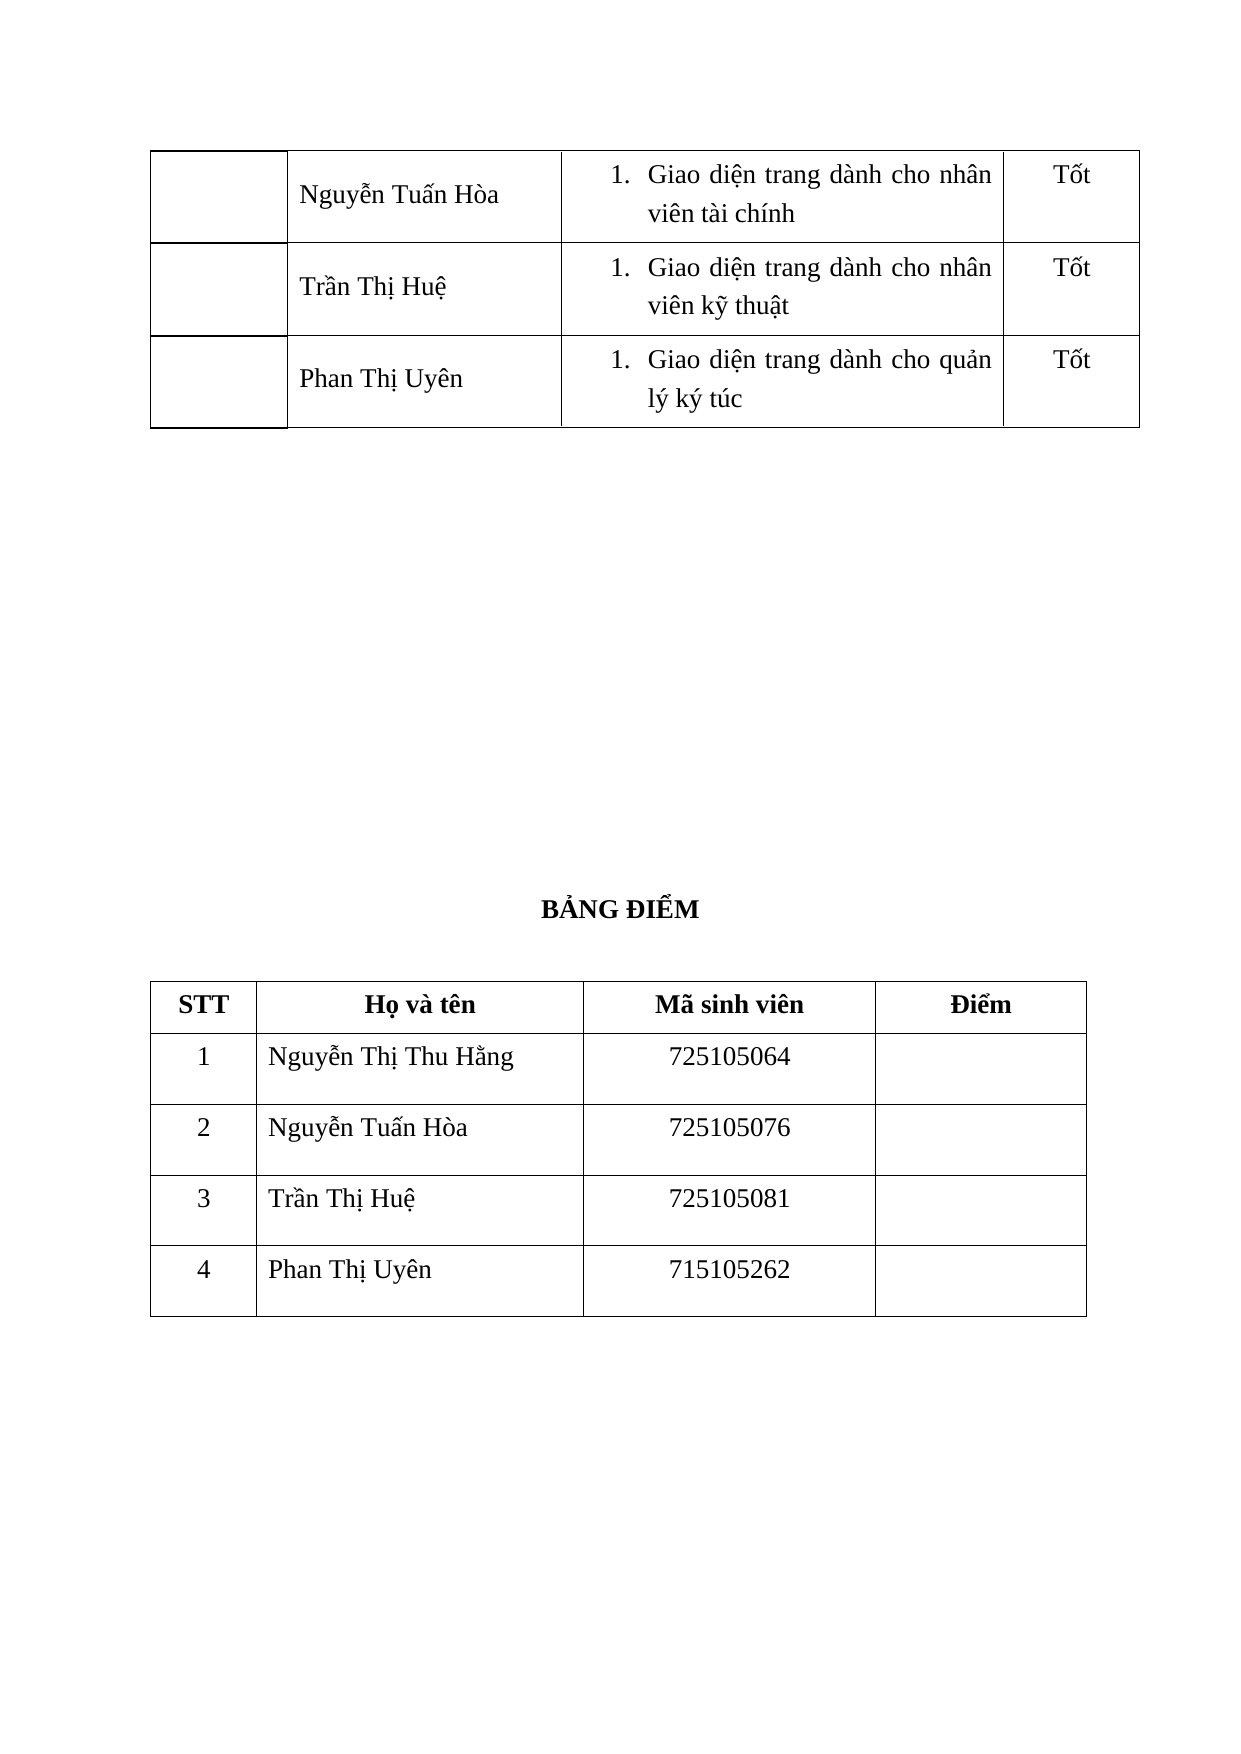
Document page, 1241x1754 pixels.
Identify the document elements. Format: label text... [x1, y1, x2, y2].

table_cell 725105064 [584, 1034, 875, 1104]
table_cell Tốt [1004, 151, 1139, 242]
table_header Điểm [876, 982, 1086, 1033]
table_cell Phan Thị Uyên [257, 1246, 583, 1316]
table_cell Giao diện trang dành cho quản lý ký túc [561, 336, 1004, 427]
table_cell [151, 244, 287, 334]
table_cell 3 [151, 1176, 256, 1245]
table_cell [876, 1105, 1086, 1174]
table_header Mã sinh viên [584, 982, 875, 1033]
table_cell Nguyễn Thị Thu Hằng [257, 1034, 583, 1104]
table_cell [876, 1034, 1086, 1104]
table_header Họ và tên [257, 982, 583, 1033]
table_cell Tốt [1004, 243, 1139, 334]
table_cell 725105076 [584, 1105, 875, 1174]
table_cell Nguyễn Tuấn Hòa [257, 1105, 583, 1174]
table_cell Nguyễn Tuấn Hòa [288, 151, 561, 242]
text BẢNG ĐIỂM [150, 893, 1090, 924]
table_cell Giao diện trang dành cho nhân viên tài chính [561, 151, 1004, 242]
table_cell Phan Thị Uyên [288, 336, 561, 427]
table_cell [876, 1176, 1086, 1245]
table_cell 725105081 [584, 1176, 875, 1245]
table_cell [876, 1246, 1086, 1316]
table_cell 715105262 [584, 1246, 875, 1316]
table_cell 1 [151, 1034, 256, 1104]
table_cell 2 [151, 1105, 256, 1174]
table_header STT [151, 982, 256, 1033]
table_cell Trần Thị Huệ [288, 243, 561, 334]
table_cell Trần Thị Huệ [257, 1176, 583, 1245]
table_cell [151, 337, 287, 427]
table_cell Giao diện trang dành cho nhân viên kỹ thuật [562, 243, 1003, 334]
table_cell [151, 152, 287, 242]
table_cell 4 [151, 1246, 256, 1316]
table_cell Tốt [1004, 336, 1139, 427]
